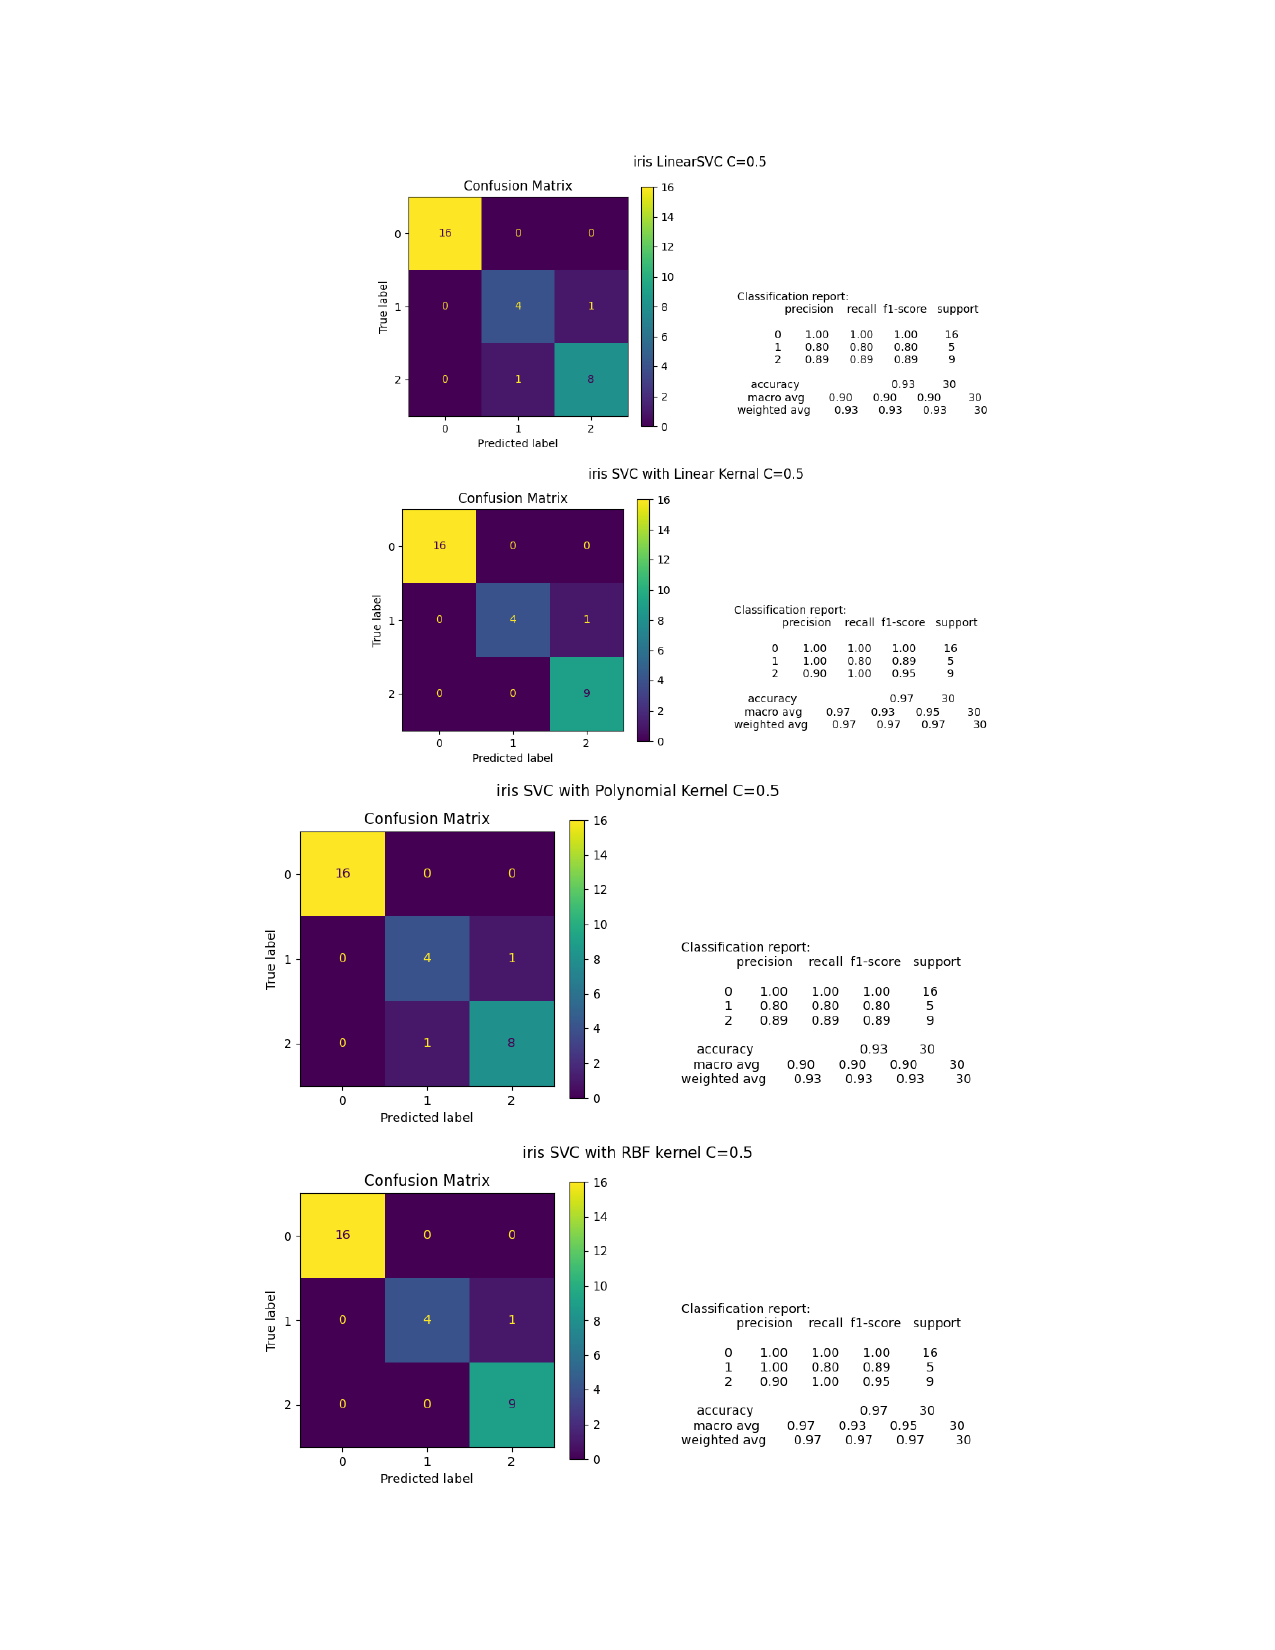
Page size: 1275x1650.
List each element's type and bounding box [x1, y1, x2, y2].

picture [187, 1138, 1088, 1498]
picture [311, 150, 1088, 460]
picture [305, 462, 1088, 775]
picture [187, 776, 1088, 1137]
